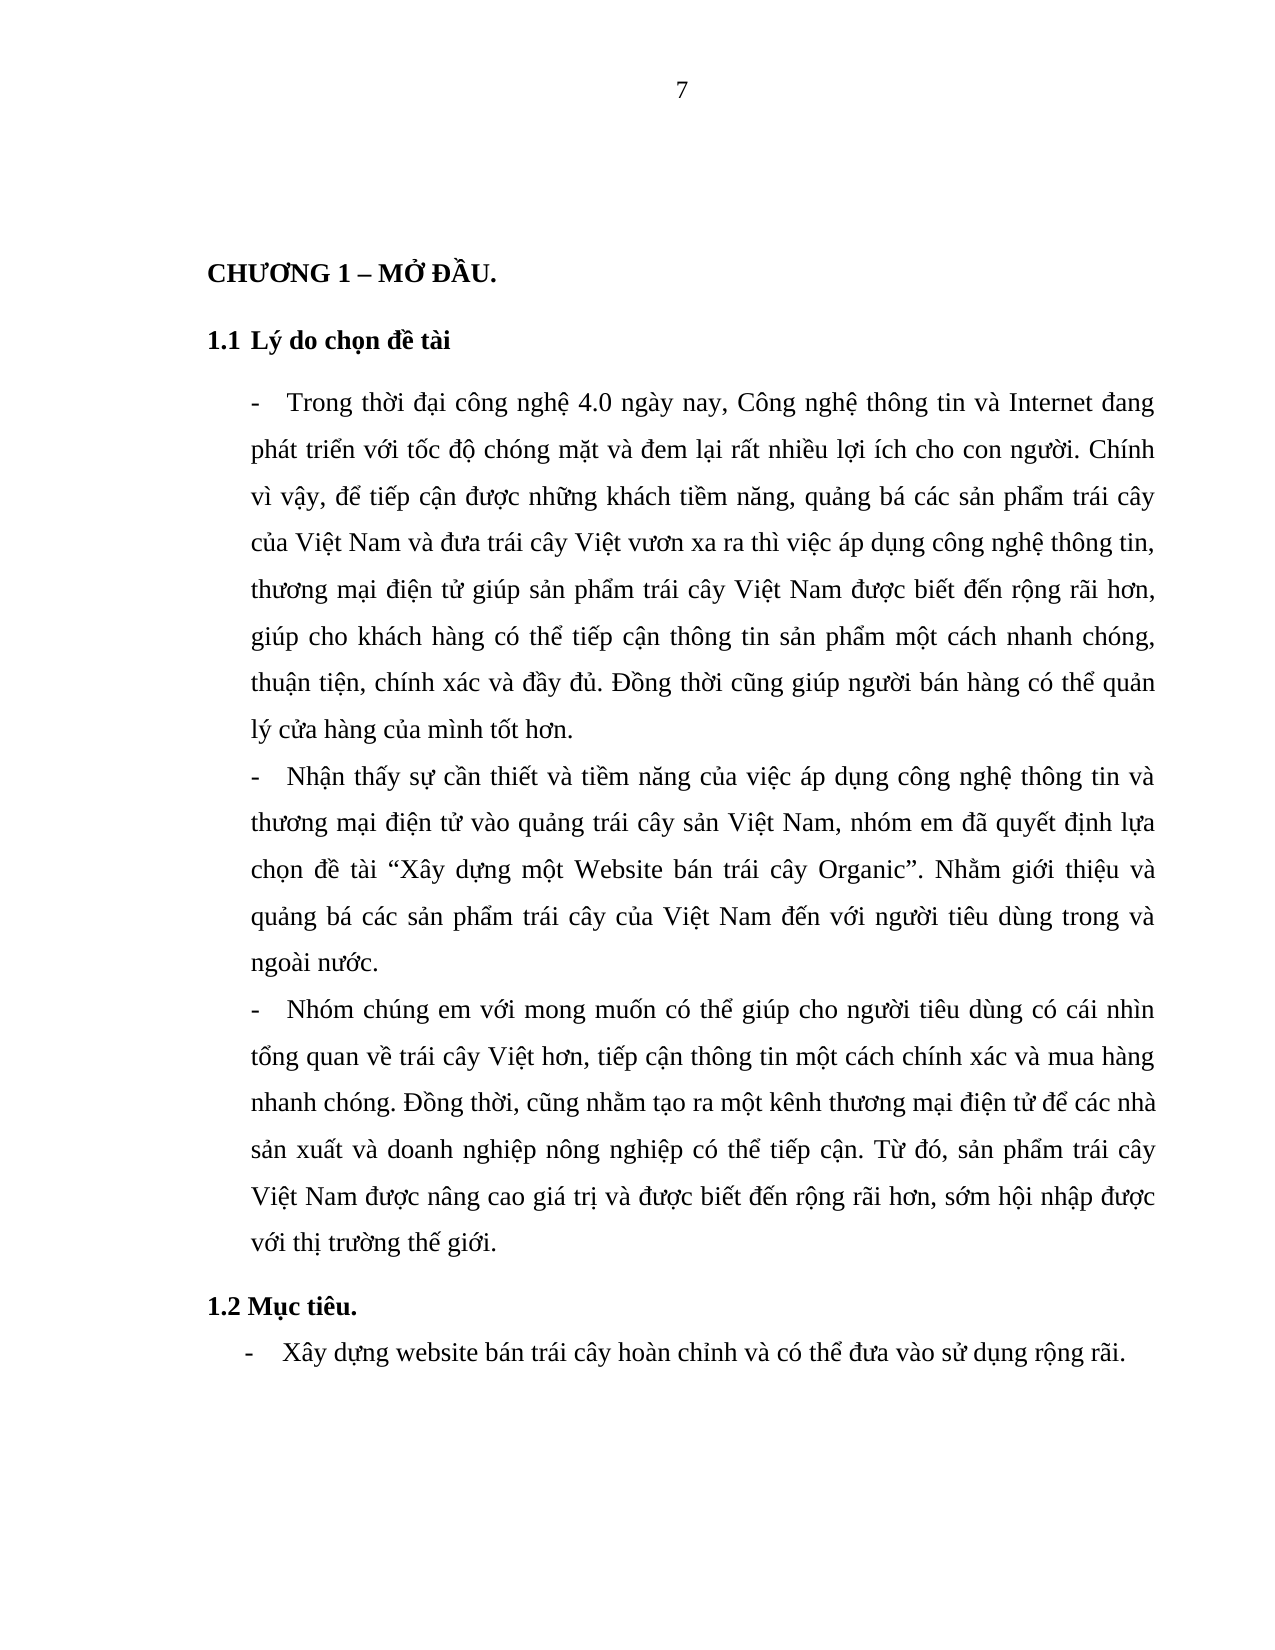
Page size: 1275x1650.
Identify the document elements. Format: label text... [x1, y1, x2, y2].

text - Nhận thấy sự cần thiết và tiềm năng của việc áp dụng công nghệ thông tin và thương mại điện tử vào quảng trái cây sản Việt Nam, nhóm em đã quyết định lựa chọn đề tài “Xây dựng một Website bán trái cây Organic”. Nhằm giới thiệu và quảng bá các sản phẩm trái cây của Việt Nam đến với người tiêu dùng trong và ngoài nước. [251, 760, 1157, 978]
subtitle Lý do chọn đề tài [207, 324, 1157, 355]
text 1.2 Mục tiêu. [207, 1290, 1157, 1321]
subtitle CHƯƠNG 1 – MỞ ĐẦU. [207, 257, 1157, 288]
text - Nhóm chúng em với mong muốn có thể giúp cho người tiêu dùng có cái nhìn tổng quan về trái cây Việt hơn, tiếp cận thông tin một cách chính xác và mua hàng nhanh chóng. Đồng thời, cũng nhằm tạo ra một kênh thương mại điện tử để các nhà sản xuất và doanh nghiệp nông nghiệp có thể tiếp cận. Từ đó, sản phẩm trái cây Việt Nam được nâng cao giá trị và được biết đến rộng rãi hơn, sớm hội nhập được với thị trường thế giới. [251, 993, 1157, 1258]
text - Trong thời đại công nghệ 4.0 ngày nay, Công nghệ thông tin và Internet đang phát triển với tốc độ chóng mặt và đem lại rất nhiều lợi ích cho con người. Chính vì vậy, để tiếp cận được những khách tiềm năng, quảng bá các sản phẩm trái cây của Việt Nam và đưa trái cây Việt vươn xa ra thì việc áp dụng công nghệ thông tin, thương mại điện tử giúp sản phẩm trái cây Việt Nam được biết đến rộng rãi hơn, giúp cho khách hàng có thể tiếp cận thông tin sản phẩm một cách nhanh chóng, thuận tiện, chính xác và đầy đủ. Đồng thời cũng giúp người bán hàng có thể quản lý cửa hàng của mình tốt hơn. [251, 387, 1157, 744]
list Xây dựng website bán trái cây hoàn chỉnh và có thể đưa vào sử dụng rộng rãi. [244, 1337, 1157, 1368]
